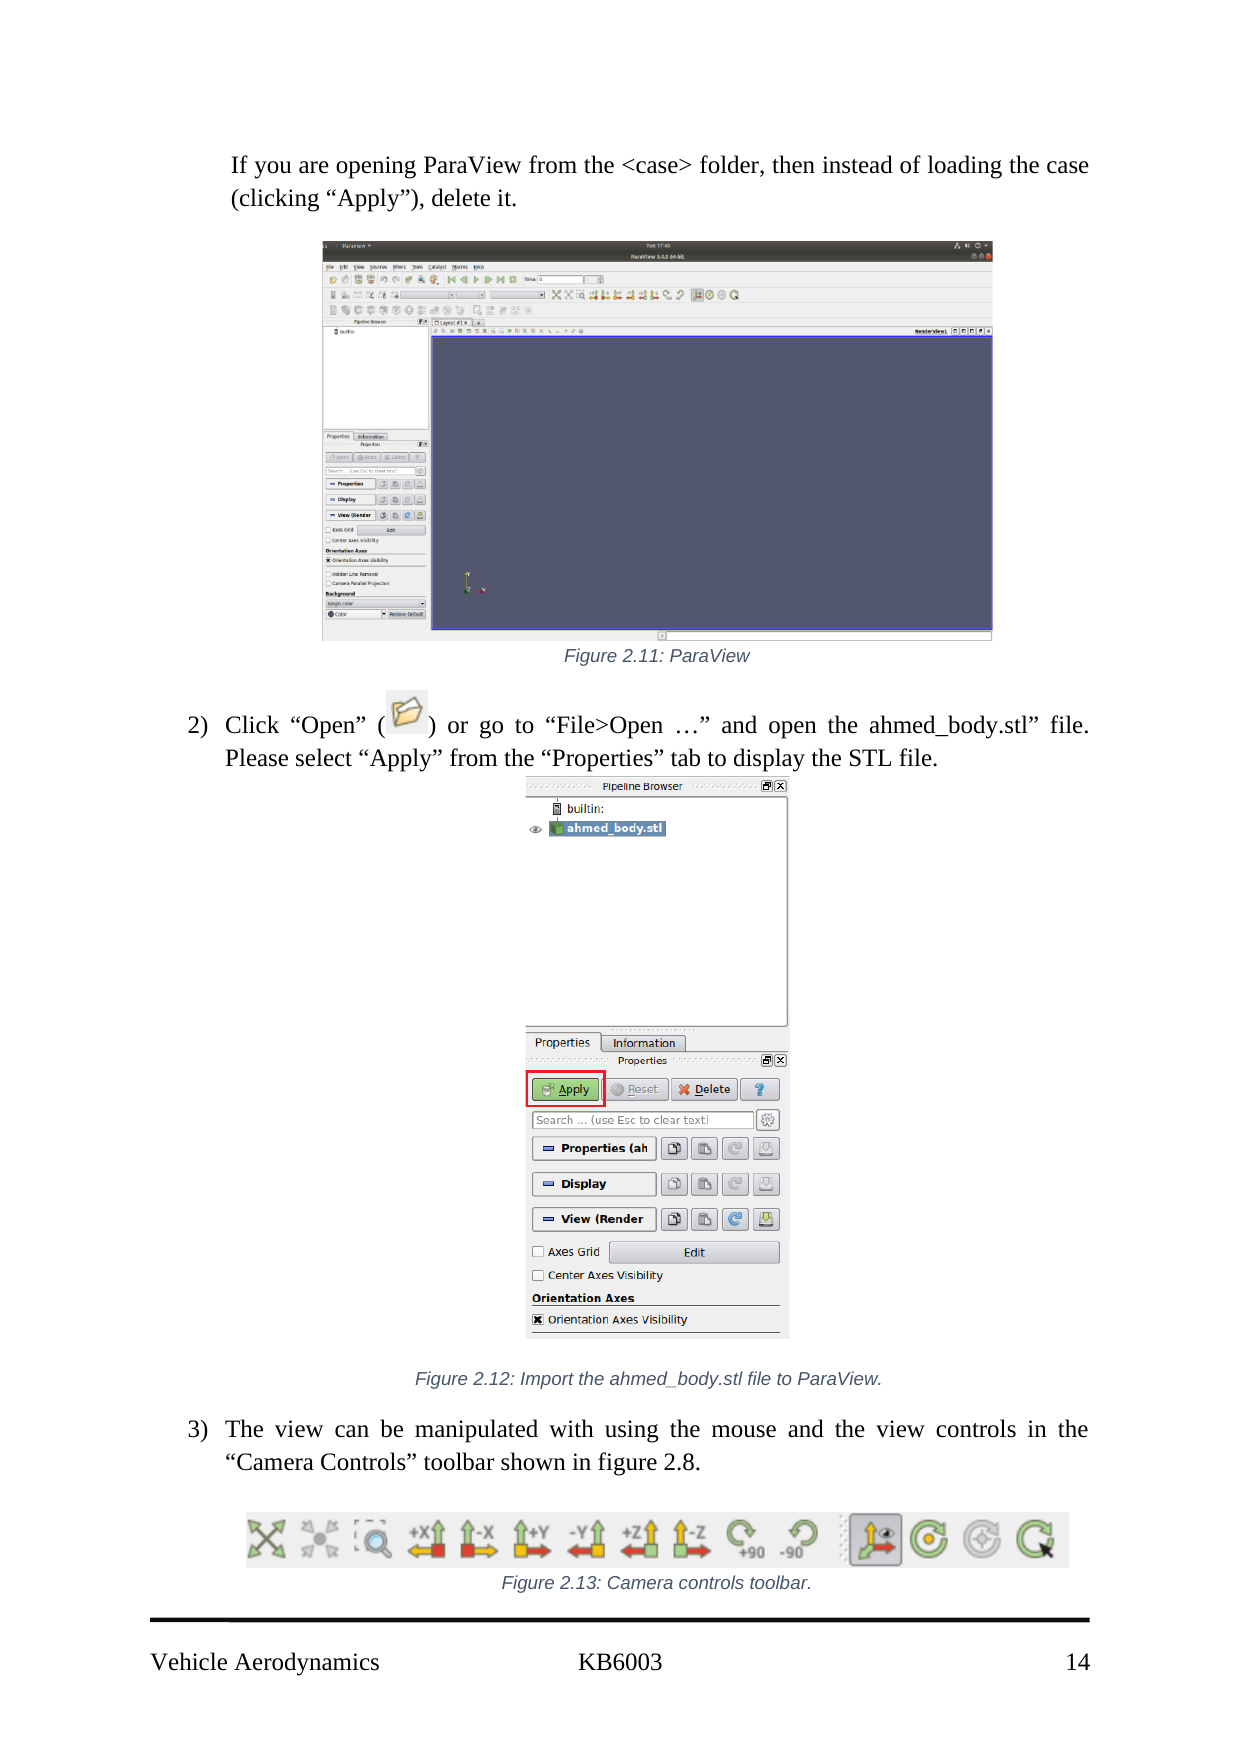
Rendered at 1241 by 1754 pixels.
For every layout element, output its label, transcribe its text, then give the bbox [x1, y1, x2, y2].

picture [246, 1512, 1070, 1568]
picture [525, 776, 790, 1339]
picture [322, 241, 993, 641]
list The view can be manipulated with using the mouse and the view controls in the “Camera Controls” toolbar shown in figure 2.8. [187, 1414, 1090, 1475]
text If you are opening ParaView from the <case> folder, then instead of loading the case (clicking “Apply”), delete it. [231, 150, 1090, 212]
list Click “Open” () or go to “File>Open …” and open the ahmed_body.stl” file. Please select “Apply” from the “Properties” tab to display the STL file. [187, 690, 1090, 772]
picture [385, 690, 428, 734]
